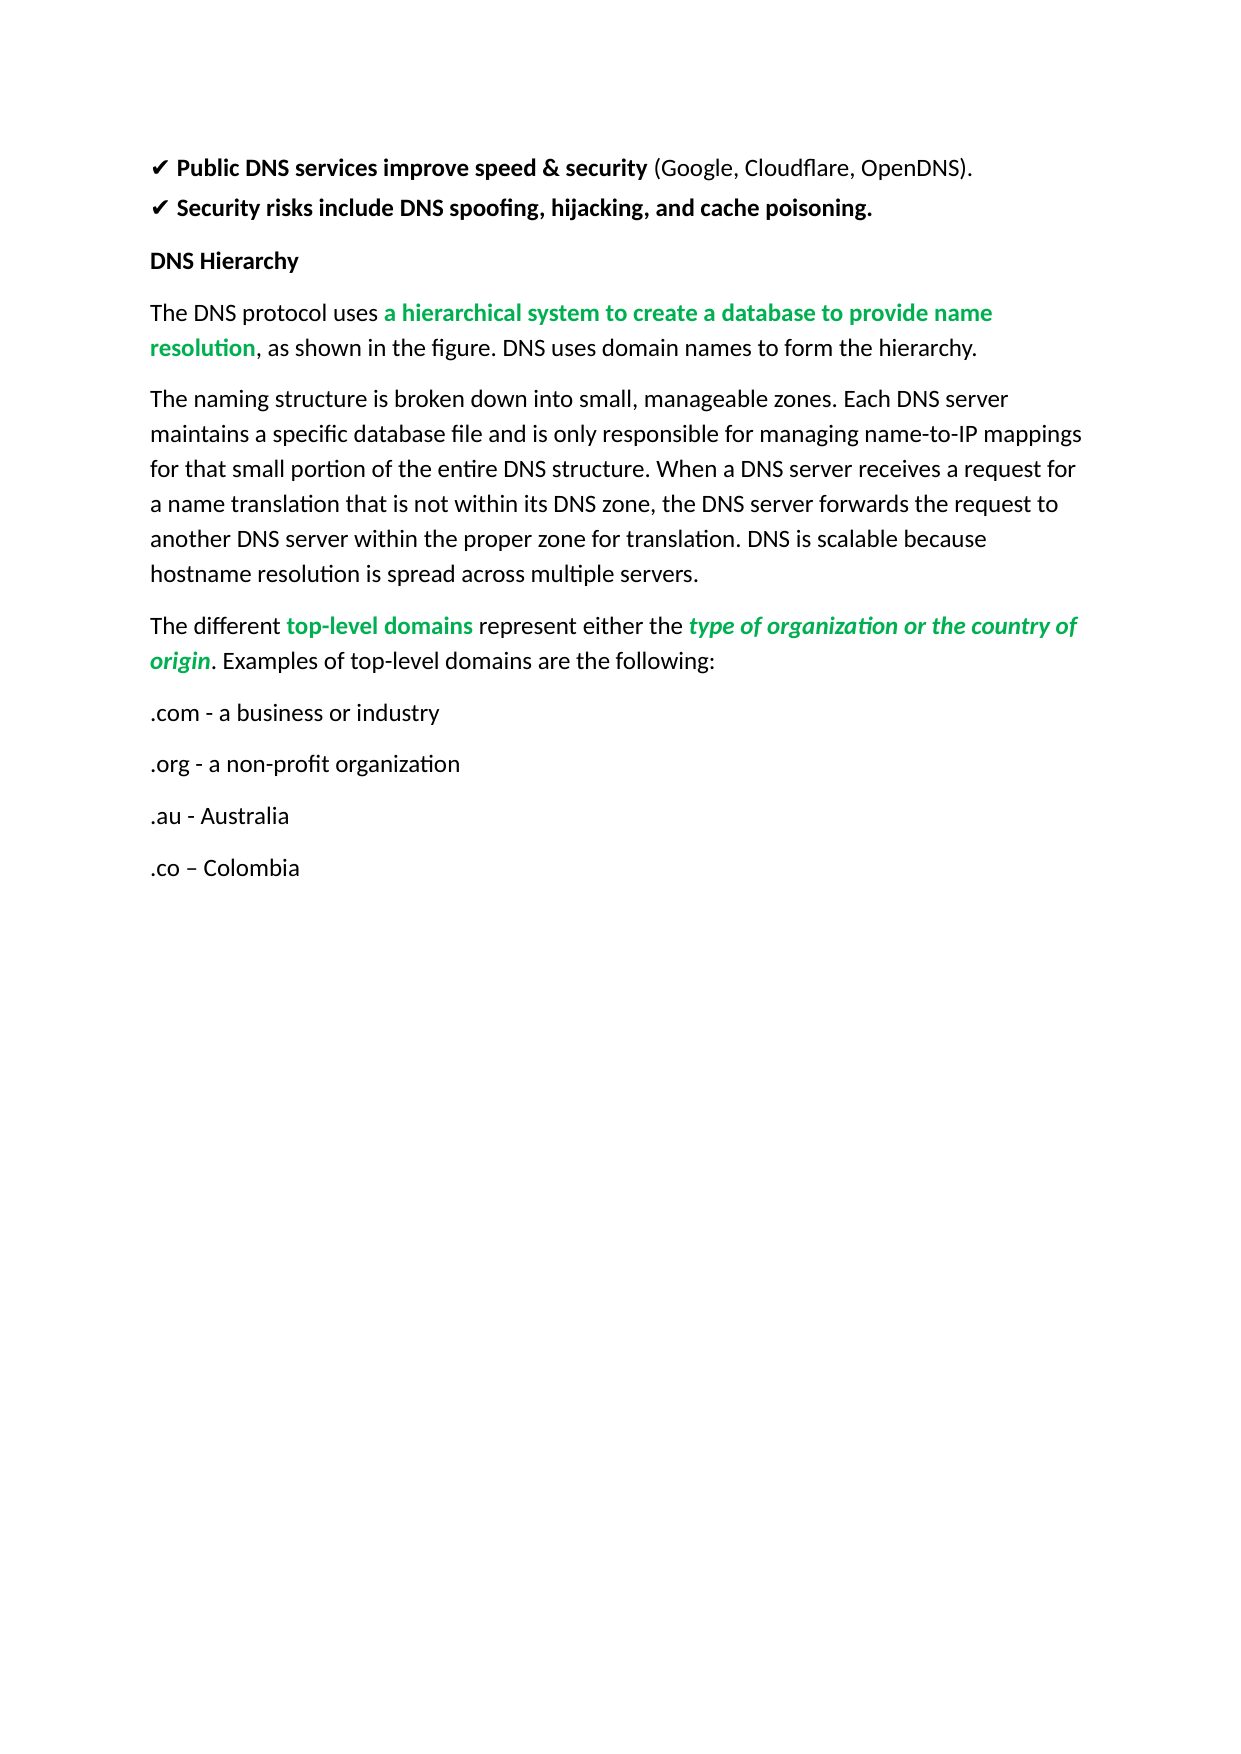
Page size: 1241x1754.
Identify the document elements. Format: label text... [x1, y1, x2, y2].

text .co – Colombia [150, 852, 1090, 882]
text The naming structure is broken down into small, manageable zones. Each DNS server maintains a specific database file and is only responsible for managing name-to-IP mappings for that small portion of the entire DNS structure. When a DNS server receives a request for a name translation that is not within its DNS zone, the DNS server forwards the request to another DNS server within the proper zone for translation. DNS is scalable because hostname resolution is spread across multiple servers. [150, 383, 1090, 589]
text The different top-level domains represent either the type of organization or the country of origin. Examples of top-level domains are the following: [150, 610, 1090, 676]
text The DNS protocol uses a hierarchical system to create a database to provide name resolution, as shown in the figure. DNS uses domain names to form the hierarchy. [150, 297, 1090, 362]
text DNS Hierarchy [150, 245, 1090, 276]
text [150, 150, 1090, 223]
text .com - a business or industry [150, 697, 1090, 727]
text .org - a non-profit organization [150, 748, 1090, 779]
text .au - Australia [150, 800, 1090, 831]
